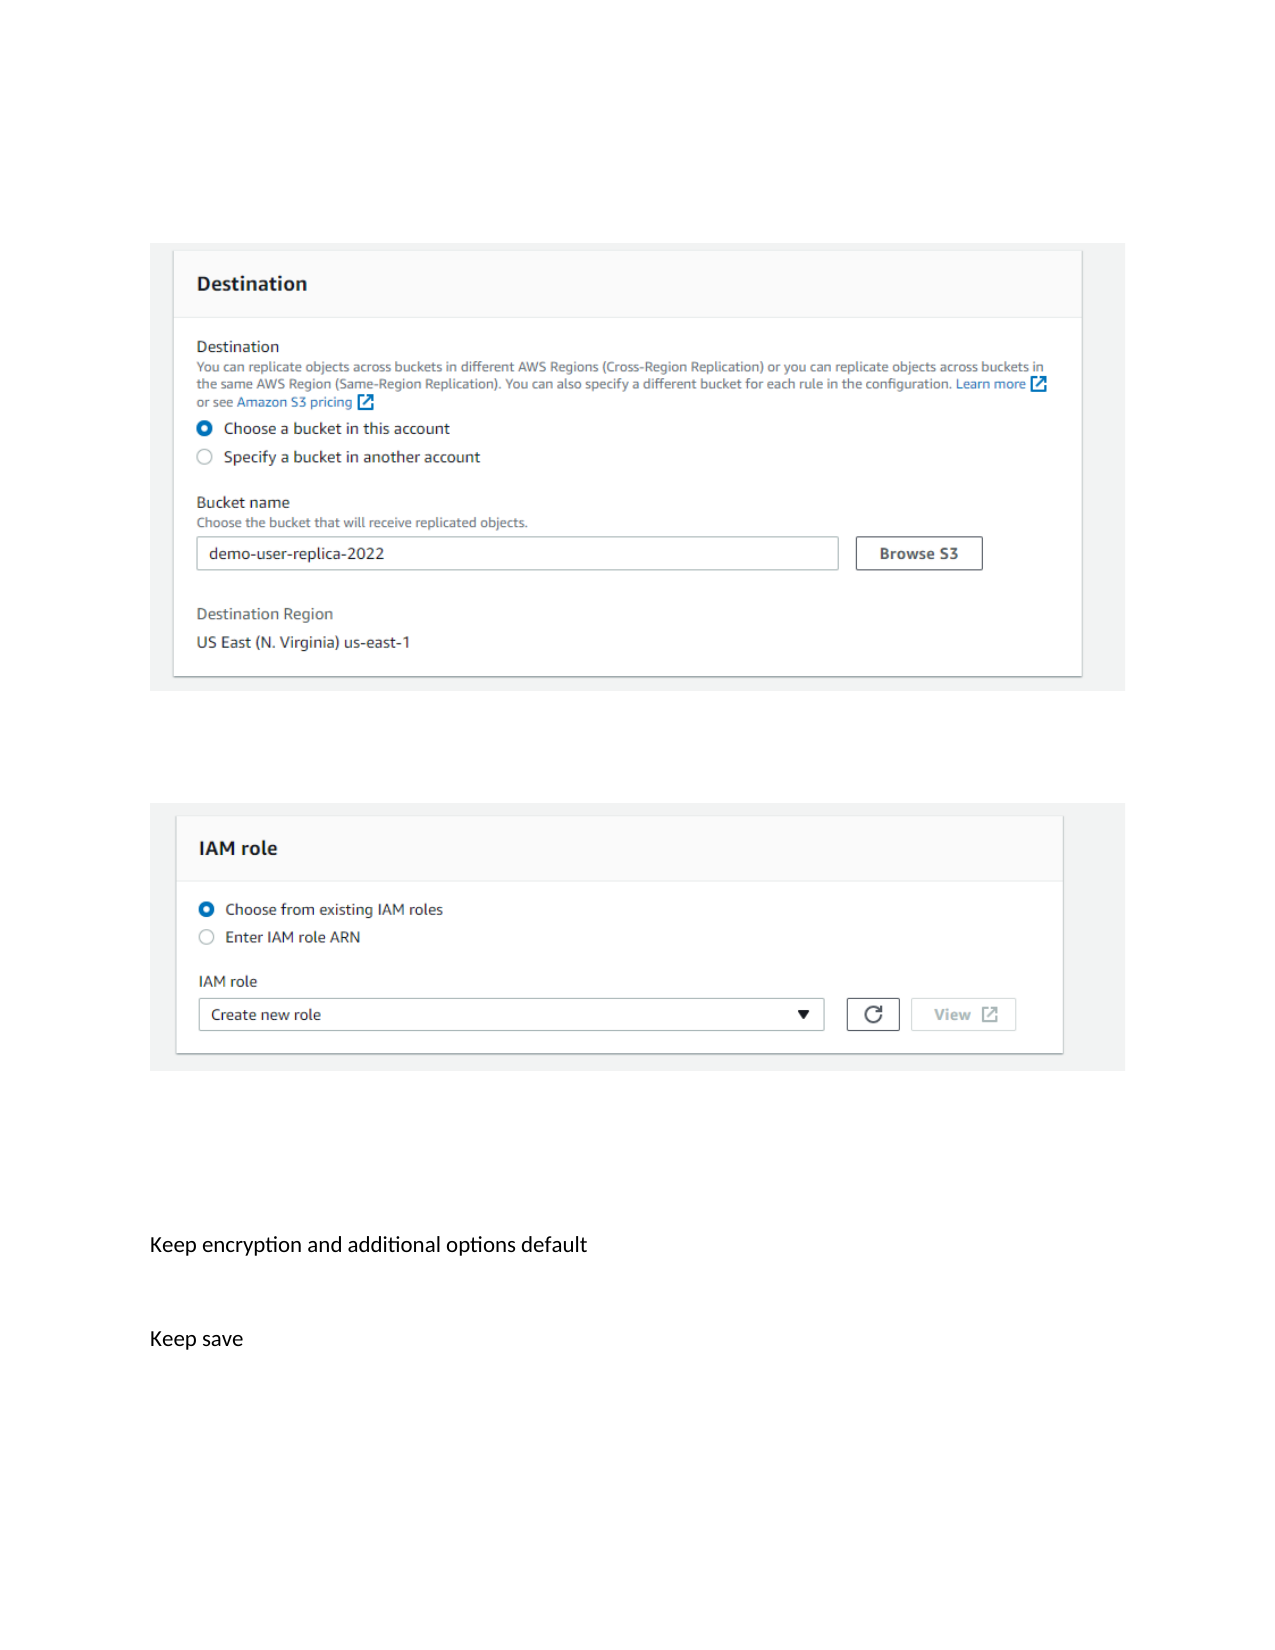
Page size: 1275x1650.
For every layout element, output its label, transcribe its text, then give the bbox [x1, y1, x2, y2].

picture [150, 803, 1125, 1071]
text Keep encryption and additional options default [150, 1230, 1125, 1258]
text Keep save [150, 1324, 1125, 1352]
picture [150, 243, 1125, 691]
